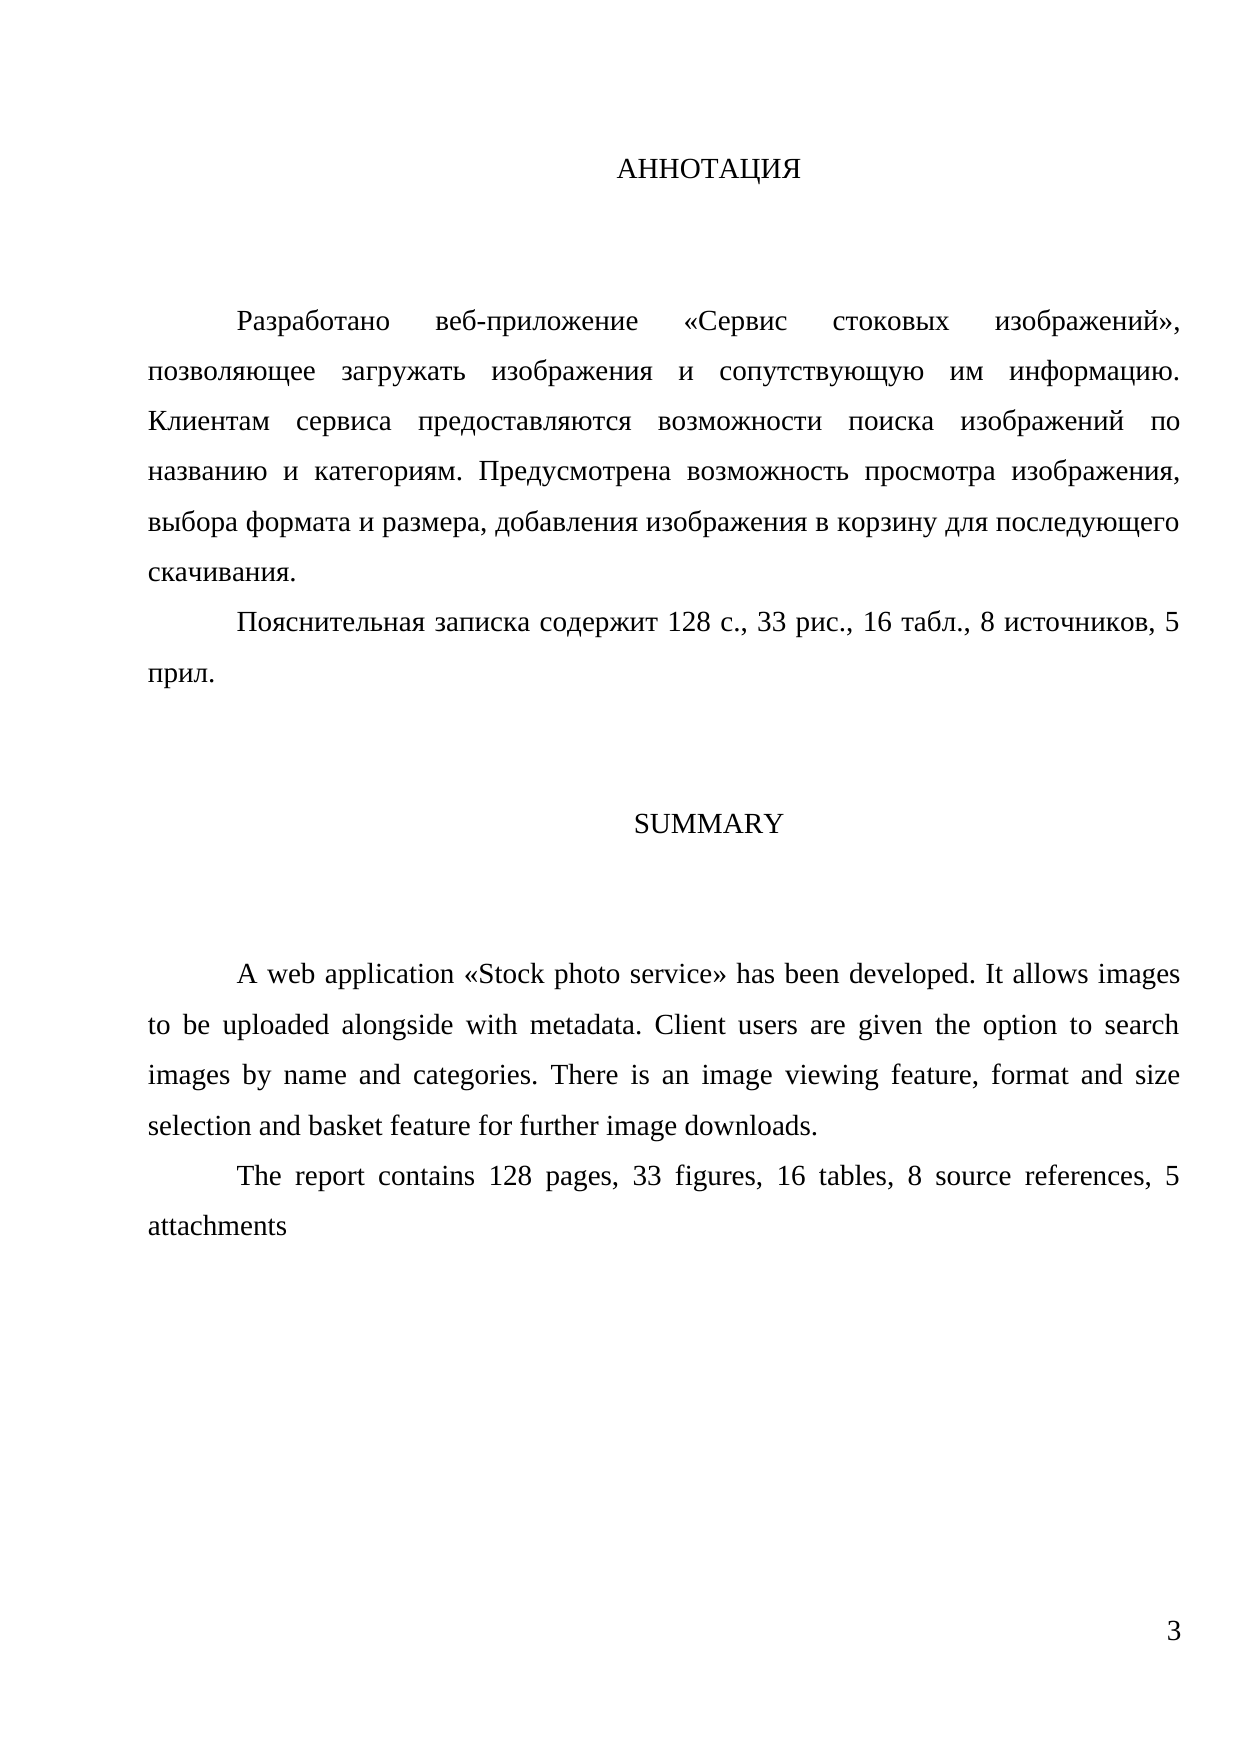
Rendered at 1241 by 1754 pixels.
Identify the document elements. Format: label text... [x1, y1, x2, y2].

text SUMMARY [148, 806, 1181, 839]
text The report contains 128 pages, 33 figures, 16 tables, 8 source references, 5 attachments [148, 1158, 1181, 1242]
text A web application «Stock photo service» has been developed. It allows images to be uploaded alongside with metadata. Client users are given the option to search images by name and categories. There is an image viewing feature, format and size selection and basket feature for further image downloads. [148, 957, 1181, 1141]
text Пояснительная записка содержит 128 с., 33 рис., 16 табл., 8 источников, 5 прил. [148, 604, 1181, 688]
text Разработано веб-приложение «Сервис стоковых изображений», позволяющее загружать изображения и сопутствующую им информацию. Клиентам сервиса предоставляются возможности поиска изображений по названию и категориям. Предусмотрена возможность просмотра изображения, выбора формата и размера, добавления изображения в корзину для последующего скачивания. [148, 303, 1181, 588]
text АННОТАЦИЯ [148, 152, 1181, 185]
